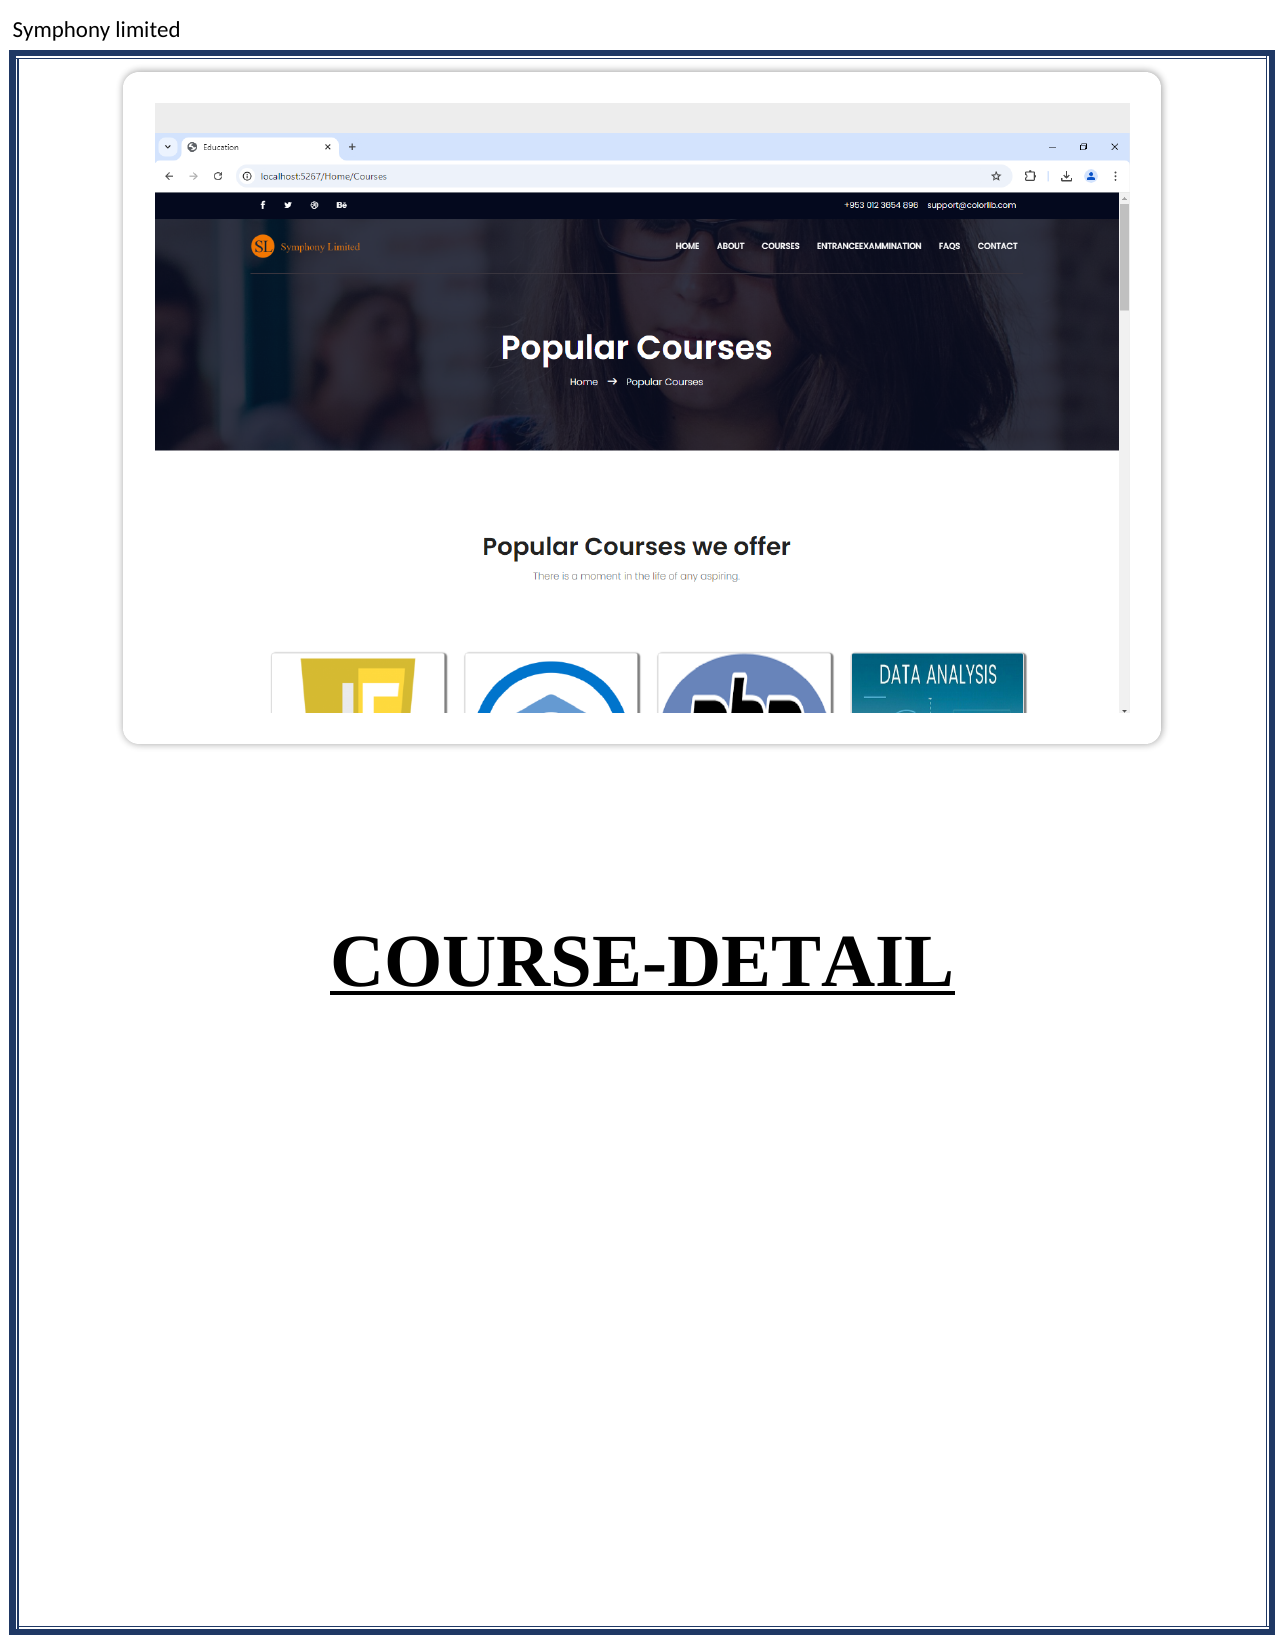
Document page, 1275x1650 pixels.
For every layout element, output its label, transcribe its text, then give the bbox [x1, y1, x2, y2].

text COURSE-DETAIL [19, 916, 1266, 1003]
picture [155, 133, 1130, 713]
